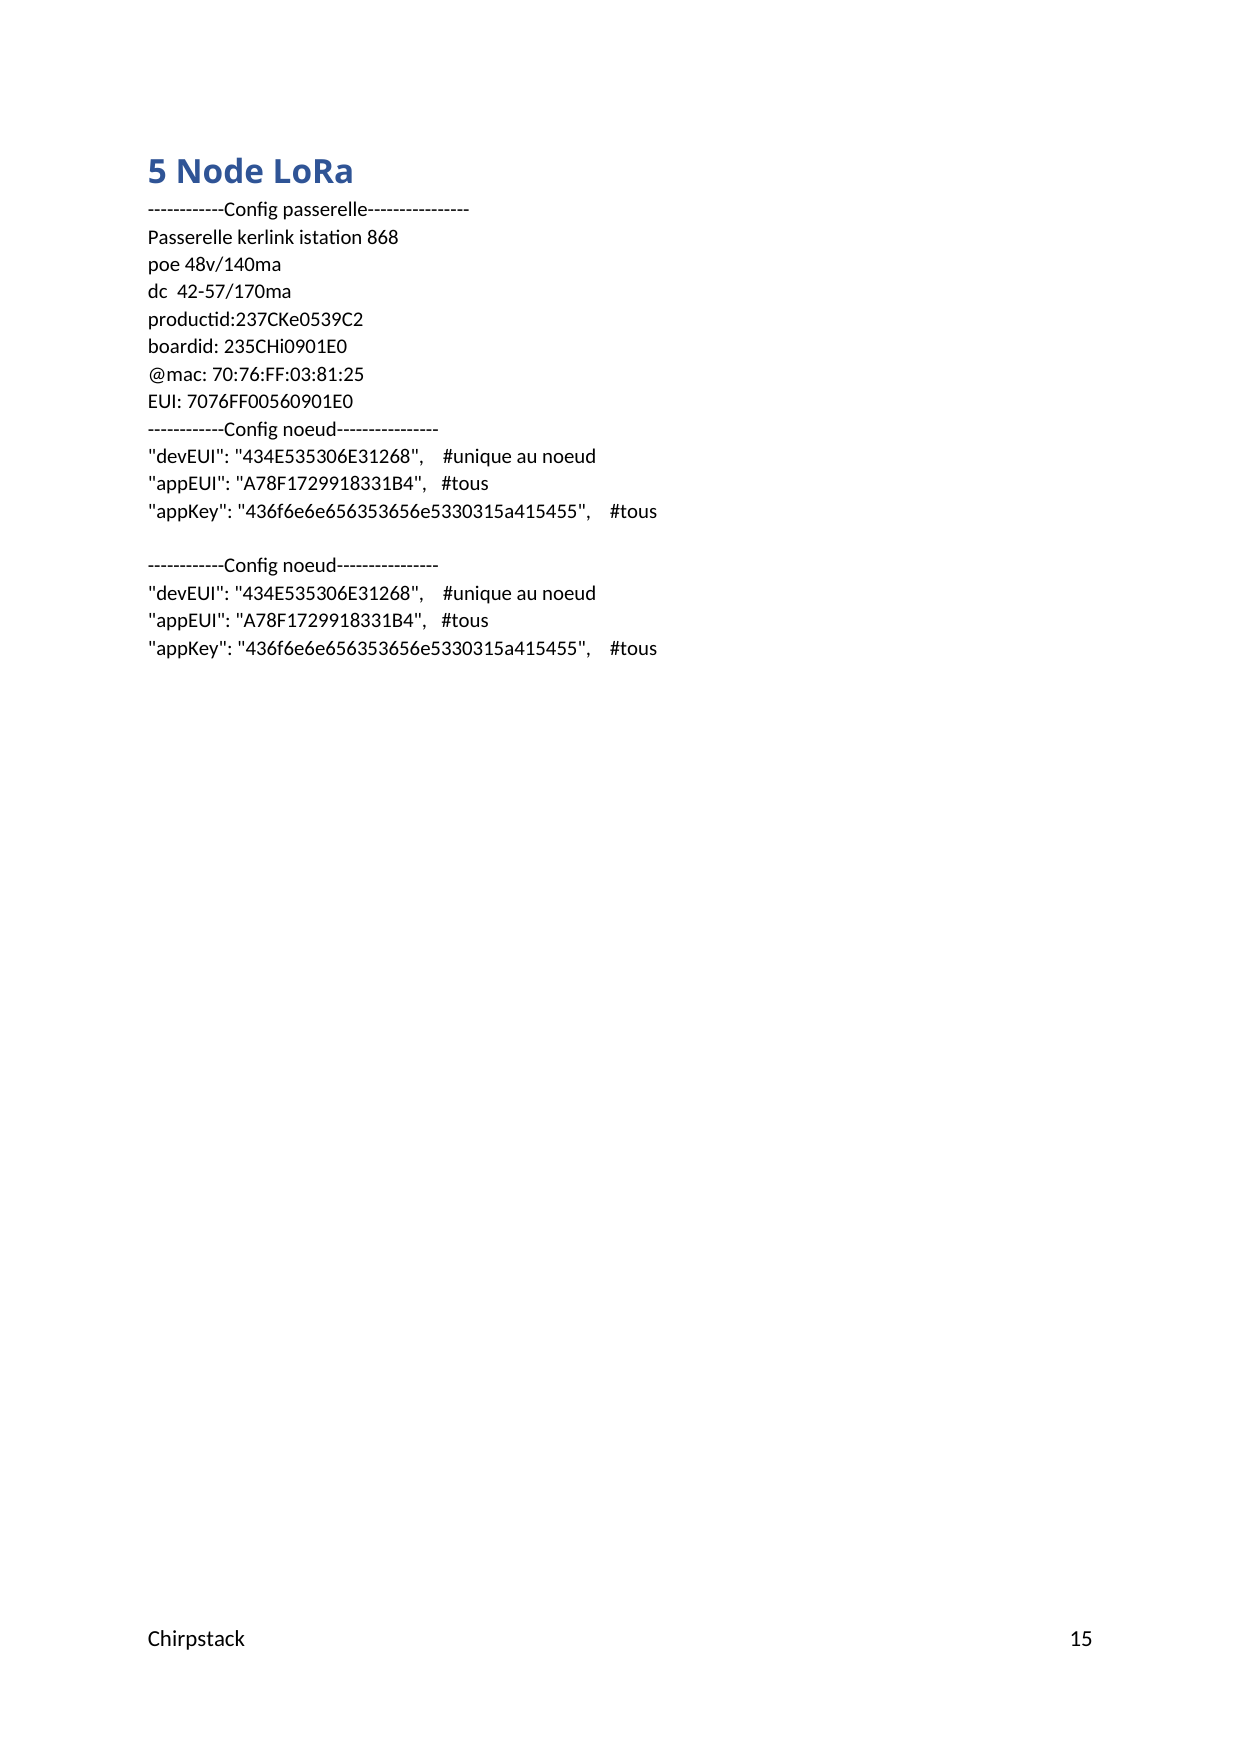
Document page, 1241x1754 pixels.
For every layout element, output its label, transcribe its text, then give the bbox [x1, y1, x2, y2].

text ------------Config passerelle---------------- [148, 197, 1093, 222]
text ------------Config noeud---------------- [148, 553, 1093, 578]
text "appKey": "436f6e6e656353656e5330315a415455", #tous [148, 498, 1093, 523]
text "appKey": "436f6e6e656353656e5330315a415455", #tous [148, 635, 1093, 660]
text "devEUI": "434E535306E31268", #unique au noeud [148, 580, 1093, 606]
subtitle 5 Node LoRa [148, 148, 1093, 193]
text EUI: 7076FF00560901E0 [148, 388, 1093, 414]
text productid:237CKe0539C2 [148, 306, 1093, 332]
text "appEUI": "A78F1729918331B4", #tous [148, 471, 1093, 496]
text boardid: 235CHi0901E0 [148, 333, 1093, 359]
text @mac: 70:76:FF:03:81:25 [148, 361, 1093, 386]
text poe 48v/140ma [148, 251, 1093, 277]
text Passerelle kerlink istation 868 [148, 224, 1093, 249]
text dc 42-57/170ma [148, 279, 1093, 304]
text "appEUI": "A78F1729918331B4", #tous [148, 607, 1093, 633]
text ------------Config noeud---------------- [148, 416, 1093, 441]
text "devEUI": "434E535306E31268", #unique au noeud [148, 443, 1093, 468]
